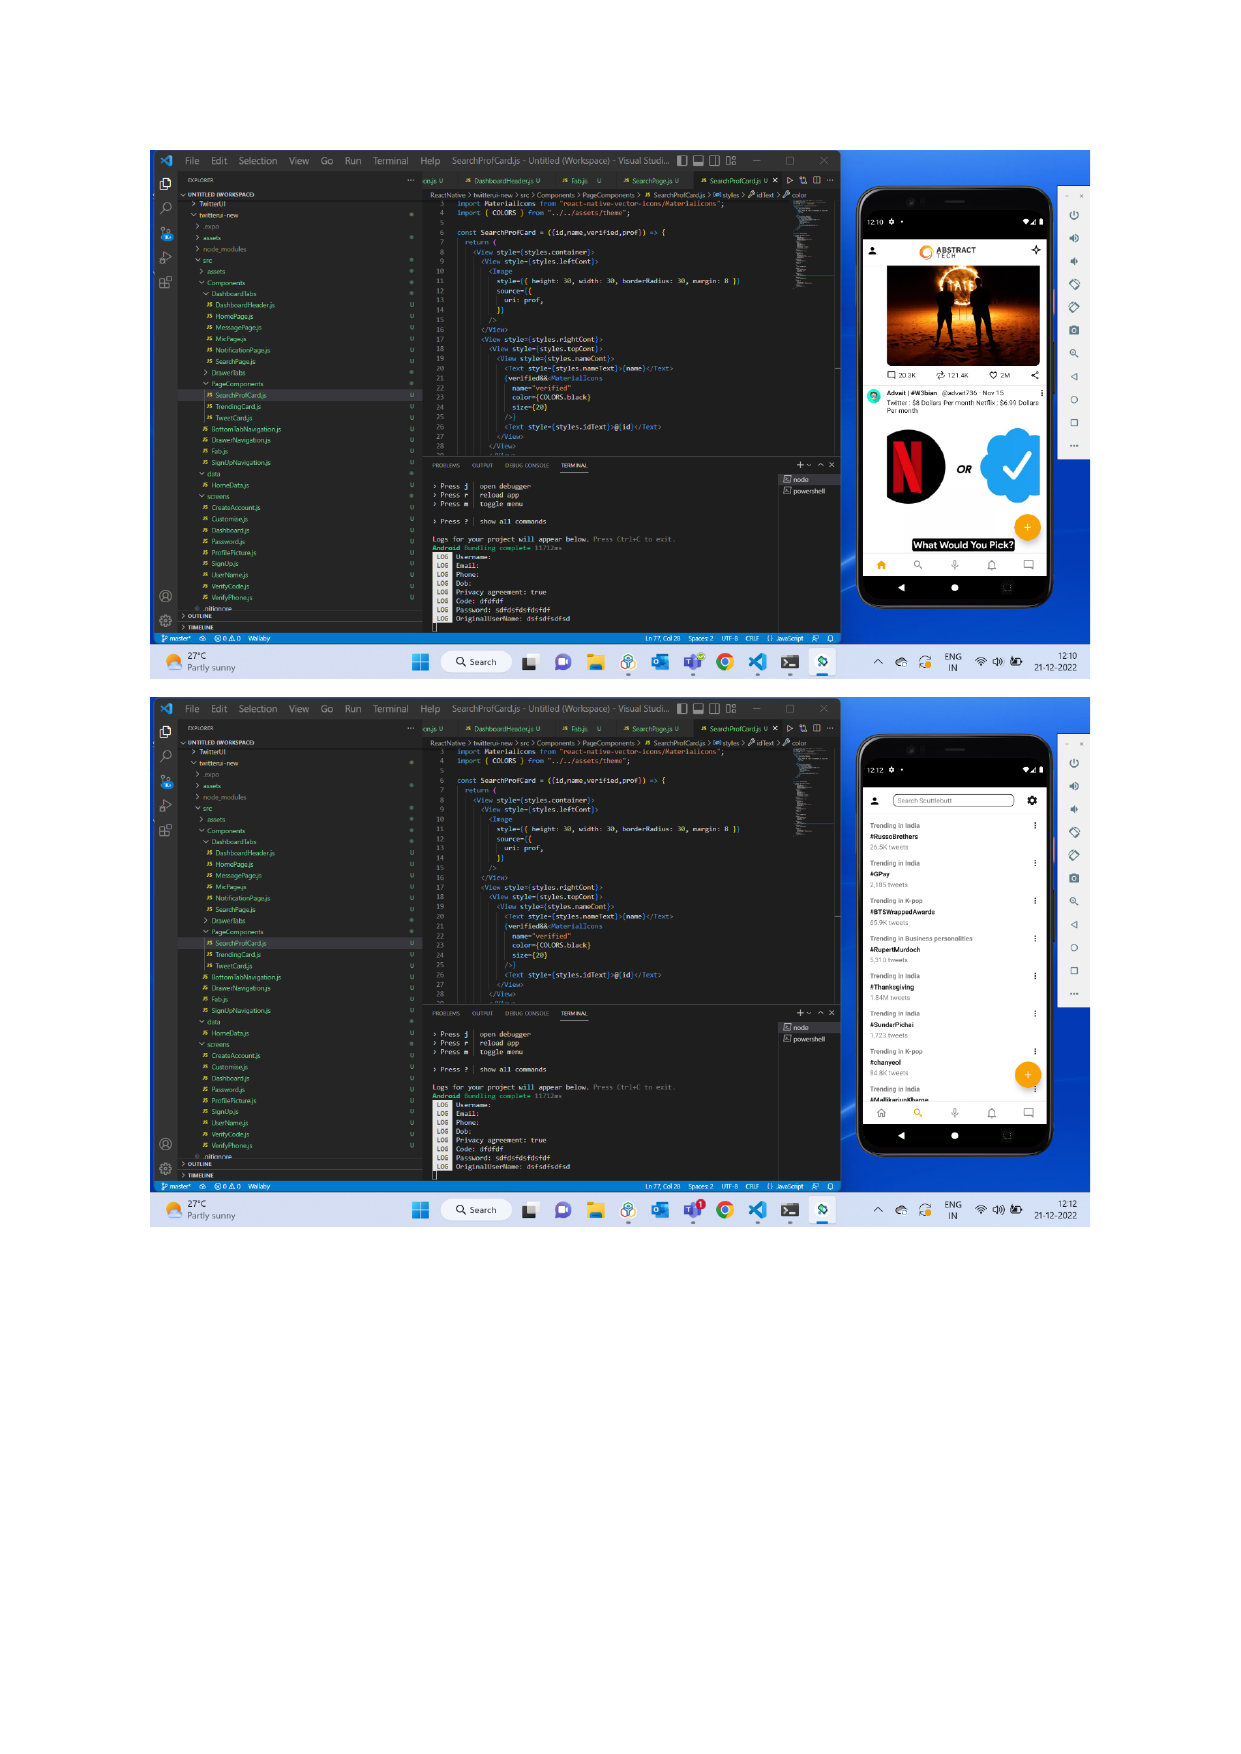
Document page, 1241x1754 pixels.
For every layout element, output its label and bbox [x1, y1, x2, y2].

picture [150, 697, 1091, 1227]
picture [150, 150, 1091, 679]
